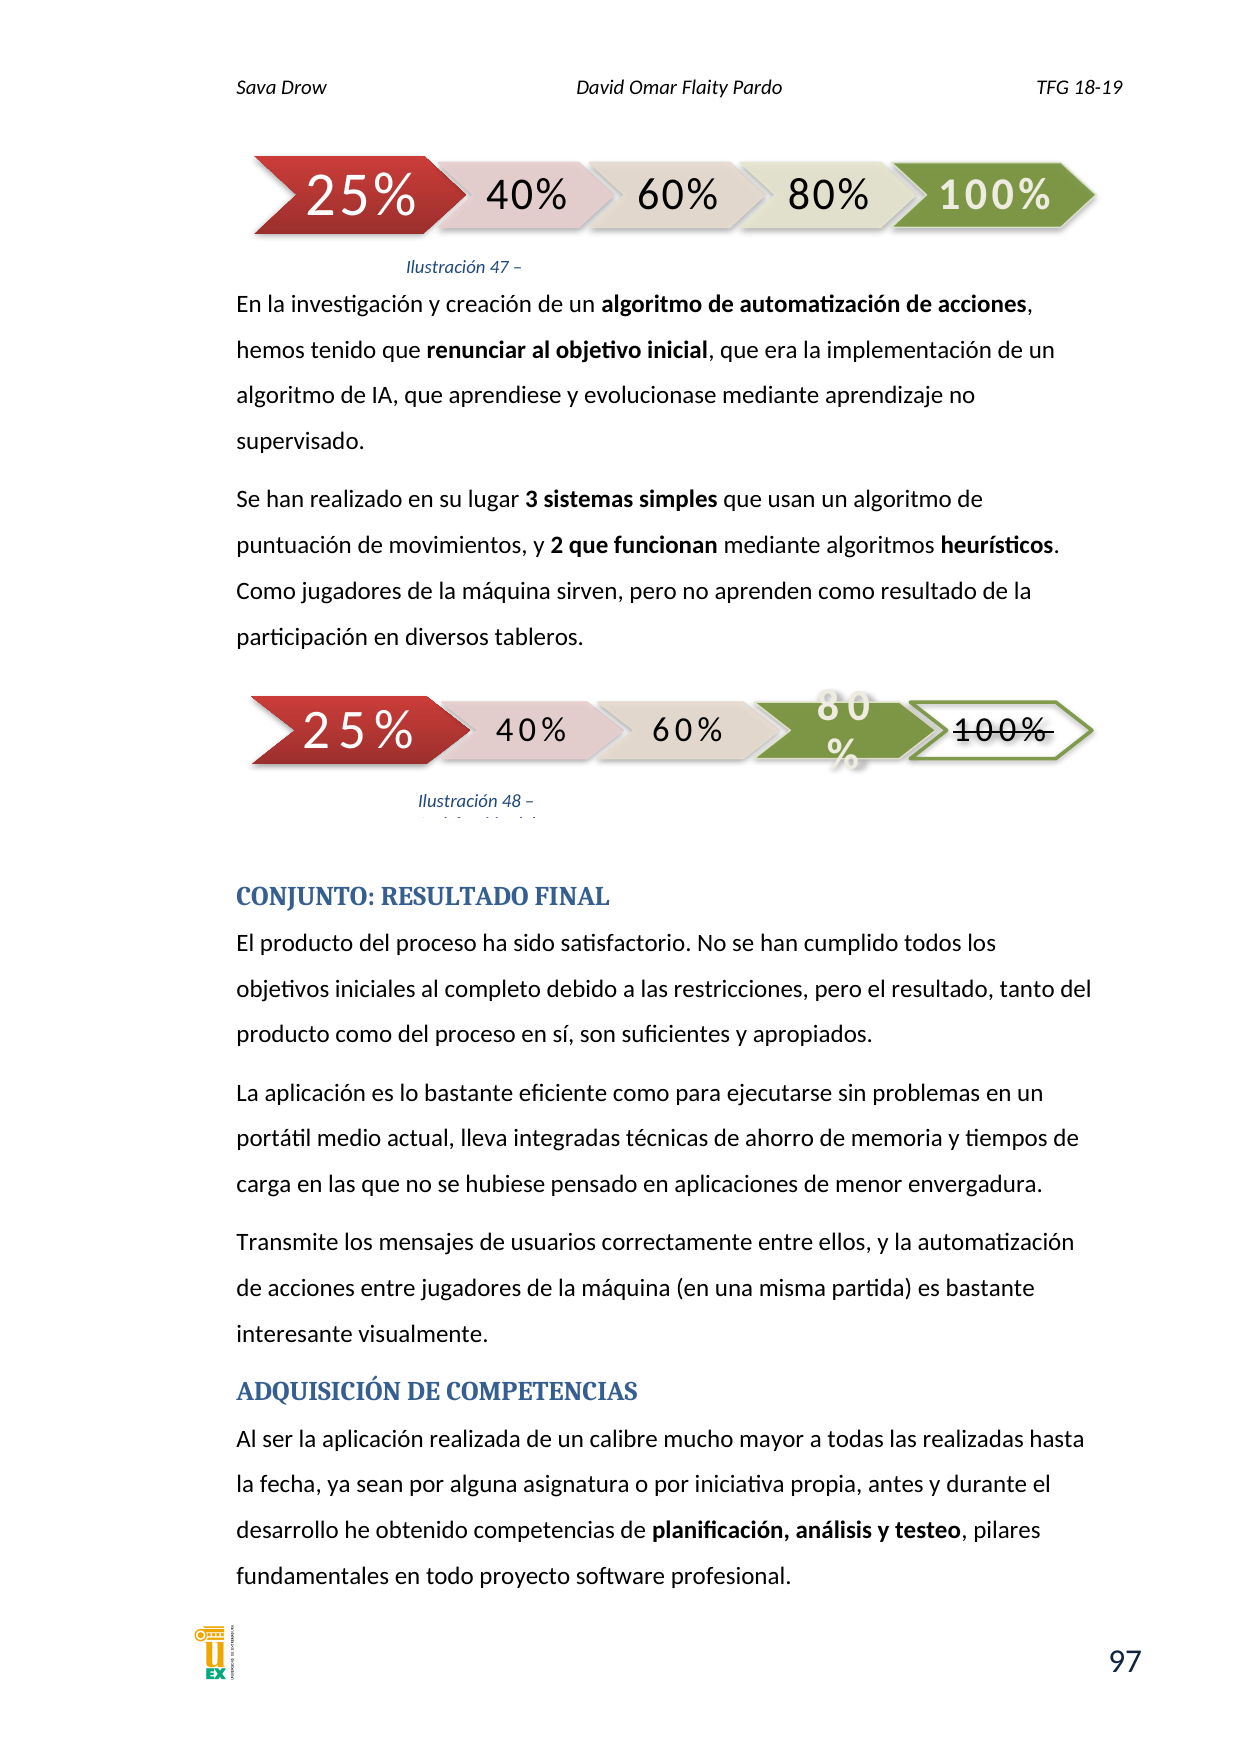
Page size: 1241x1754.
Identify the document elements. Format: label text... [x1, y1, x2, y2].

text En la investigación y creación de un algoritmo de automatización de acciones, hemos tenido que renunciar al objetivo inicial, que era la implementación de un algoritmo de IA, que aprendiese y evolucionase mediante aprendizaje no supervisado. [236, 288, 1092, 456]
text Al ser la aplicación realizada de un calibre mucho mayor a todas las realizadas hasta la fecha, ya sean por alguna asignatura o por iniciativa propia, antes y durante el desarrollo he obtenido competencias de planificación, análisis y testeo, pilares fundamentales en todo proyecto software profesional. [236, 1423, 1092, 1591]
picture [194, 1624, 237, 1680]
text La aplicación es lo bastante eficiente como para ejecutarse sin problemas en un portátil medio actual, lleva integradas técnicas de ahorro de memoria y tiempos de carga en las que no se hubiese pensado en aplicaciones de menor envergadura. [236, 1077, 1092, 1199]
subtitle CONJUNTO: RESULTADO FINAL [236, 881, 1092, 912]
text Transmite los mensajes de usuarios correctamente entre ellos, y la automatización de acciones entre jugadores de la máquina (en una misma partida) es bastante interesante visualmente. [236, 1227, 1092, 1348]
subtitle ADQUISICIÓN DE COMPETENCIAS [236, 1376, 1092, 1407]
text El producto del proceso ha sido satisfactorio. No se han cumplido todos los objetivos iniciales al completo debido a las restricciones, pero el resultado, tanto del producto como del proceso en sí, son suficientes y apropiados. [236, 927, 1092, 1049]
text Se han realizado en su lugar 3 sistemas simples que usan un algoritmo de puntuación de movimientos, y 2 que funcionan mediante algoritmos heurísticos. Como jugadores de la máquina sirven, pero no aprenden como resultado de la participación en diversos tableros. [236, 483, 1092, 651]
